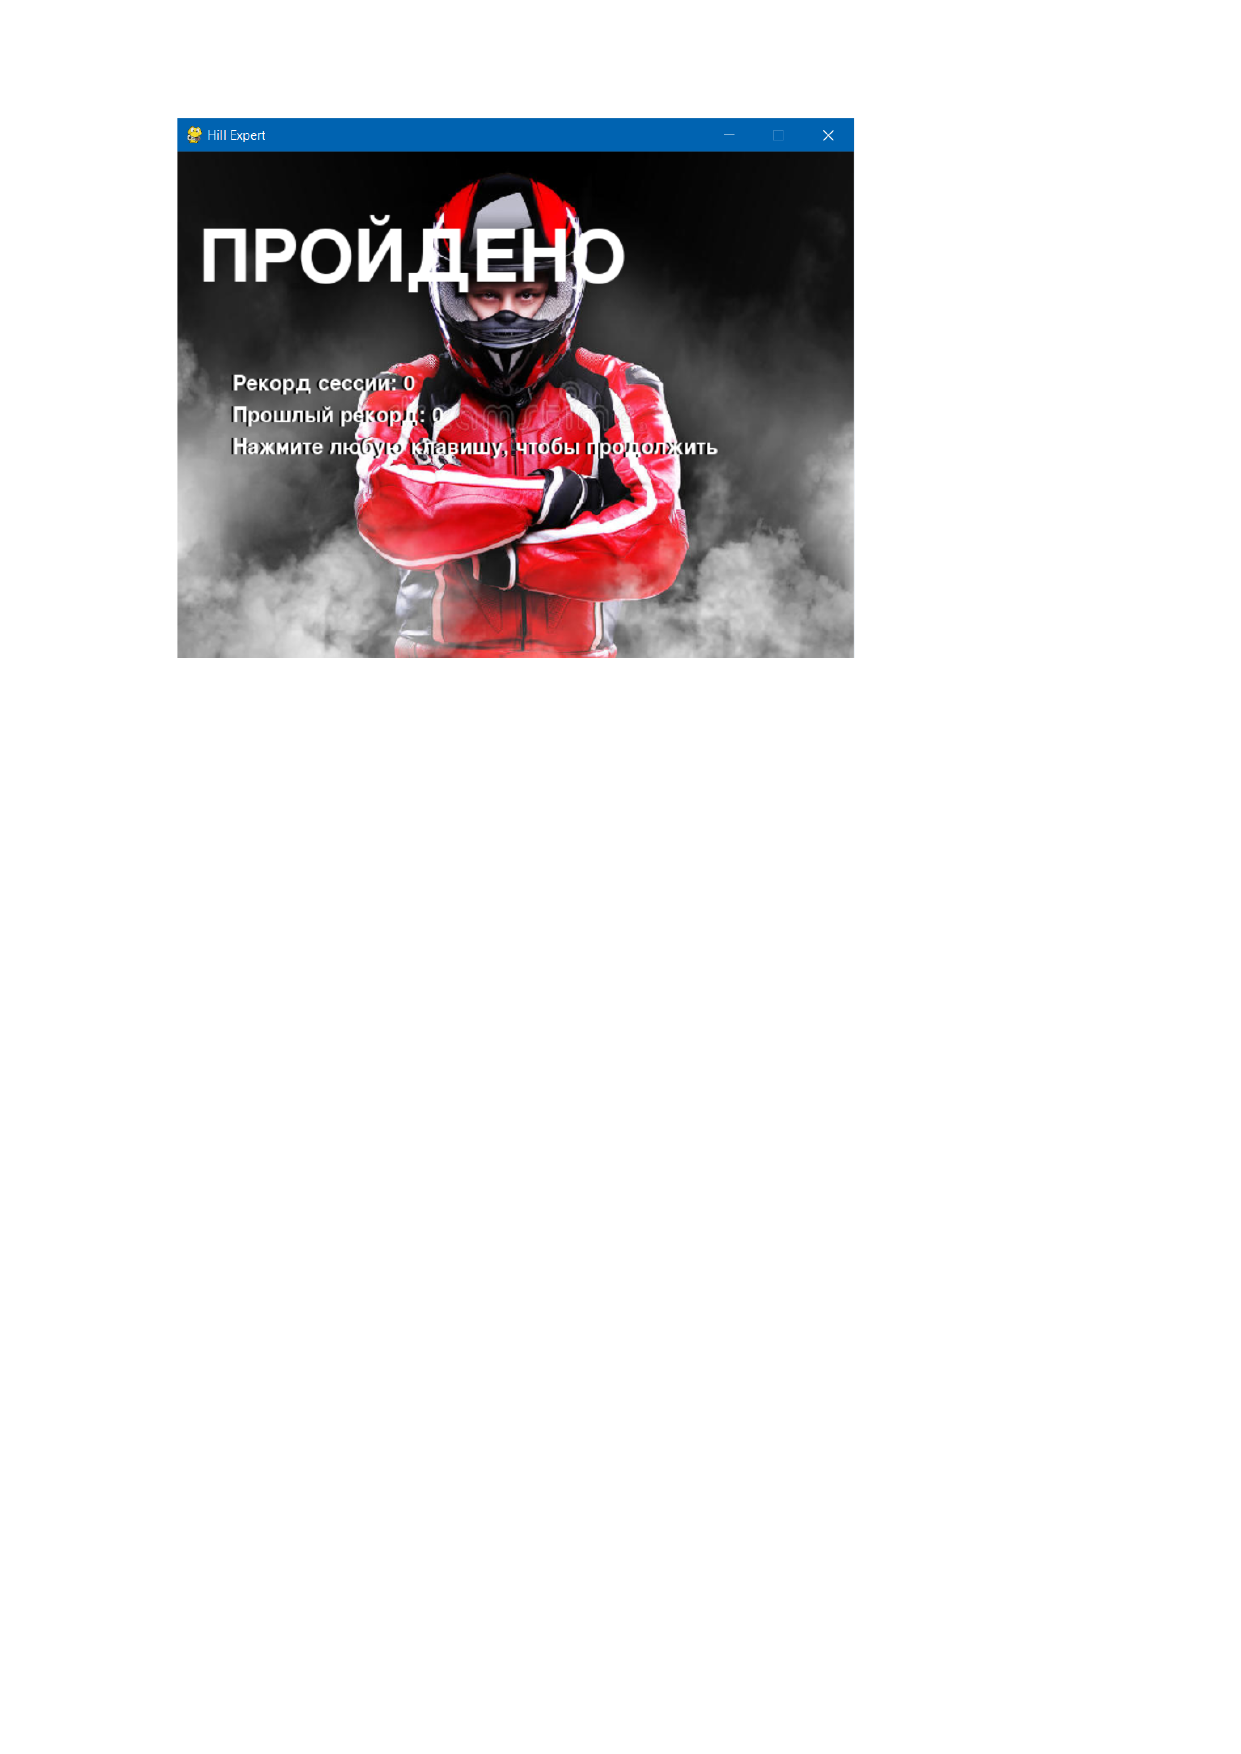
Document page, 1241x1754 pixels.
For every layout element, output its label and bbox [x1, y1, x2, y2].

picture [177, 118, 855, 658]
